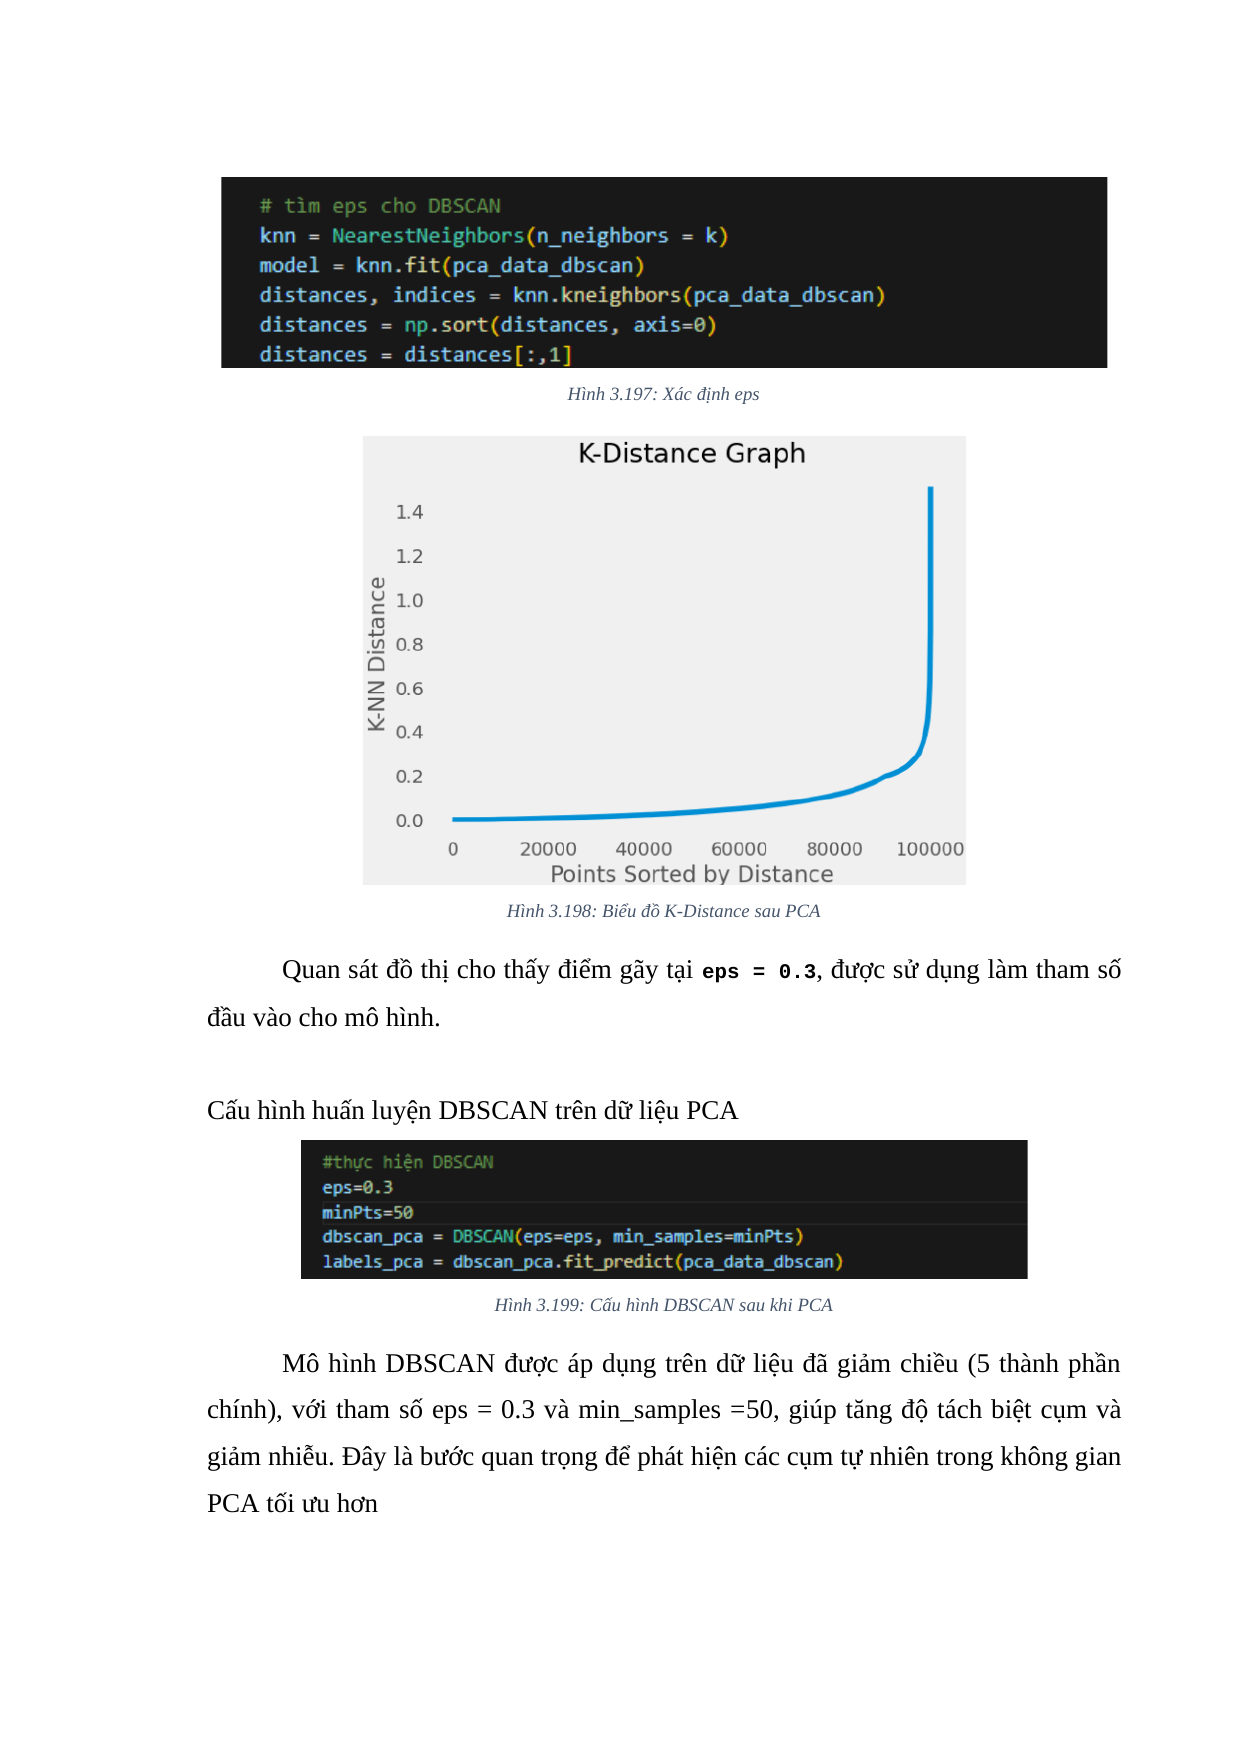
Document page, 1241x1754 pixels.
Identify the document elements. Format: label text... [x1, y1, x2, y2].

picture [301, 1140, 1028, 1279]
text Quan sát đồ thị cho thấy điểm gãy tại eps = 0.3, được sử dụng làm tham số đầu vào cho mô hình. [207, 953, 1122, 1032]
picture [362, 436, 967, 885]
text Mô hình DBSCAN được áp dụng trên dữ liệu đã giảm chiều (5 thành phần chính), với tham số eps = 0.3 và min_samples =50, giúp tăng độ tách biệt cụm và giảm nhiễu. Đây là bước quan trọng để phát hiện các cụm tự nhiên trong không gian PCA tối ưu hơn [207, 1347, 1122, 1518]
picture [221, 177, 1108, 368]
text Cấu hình huấn luyện DBSCAN trên dữ liệu PCA [207, 1094, 1122, 1125]
